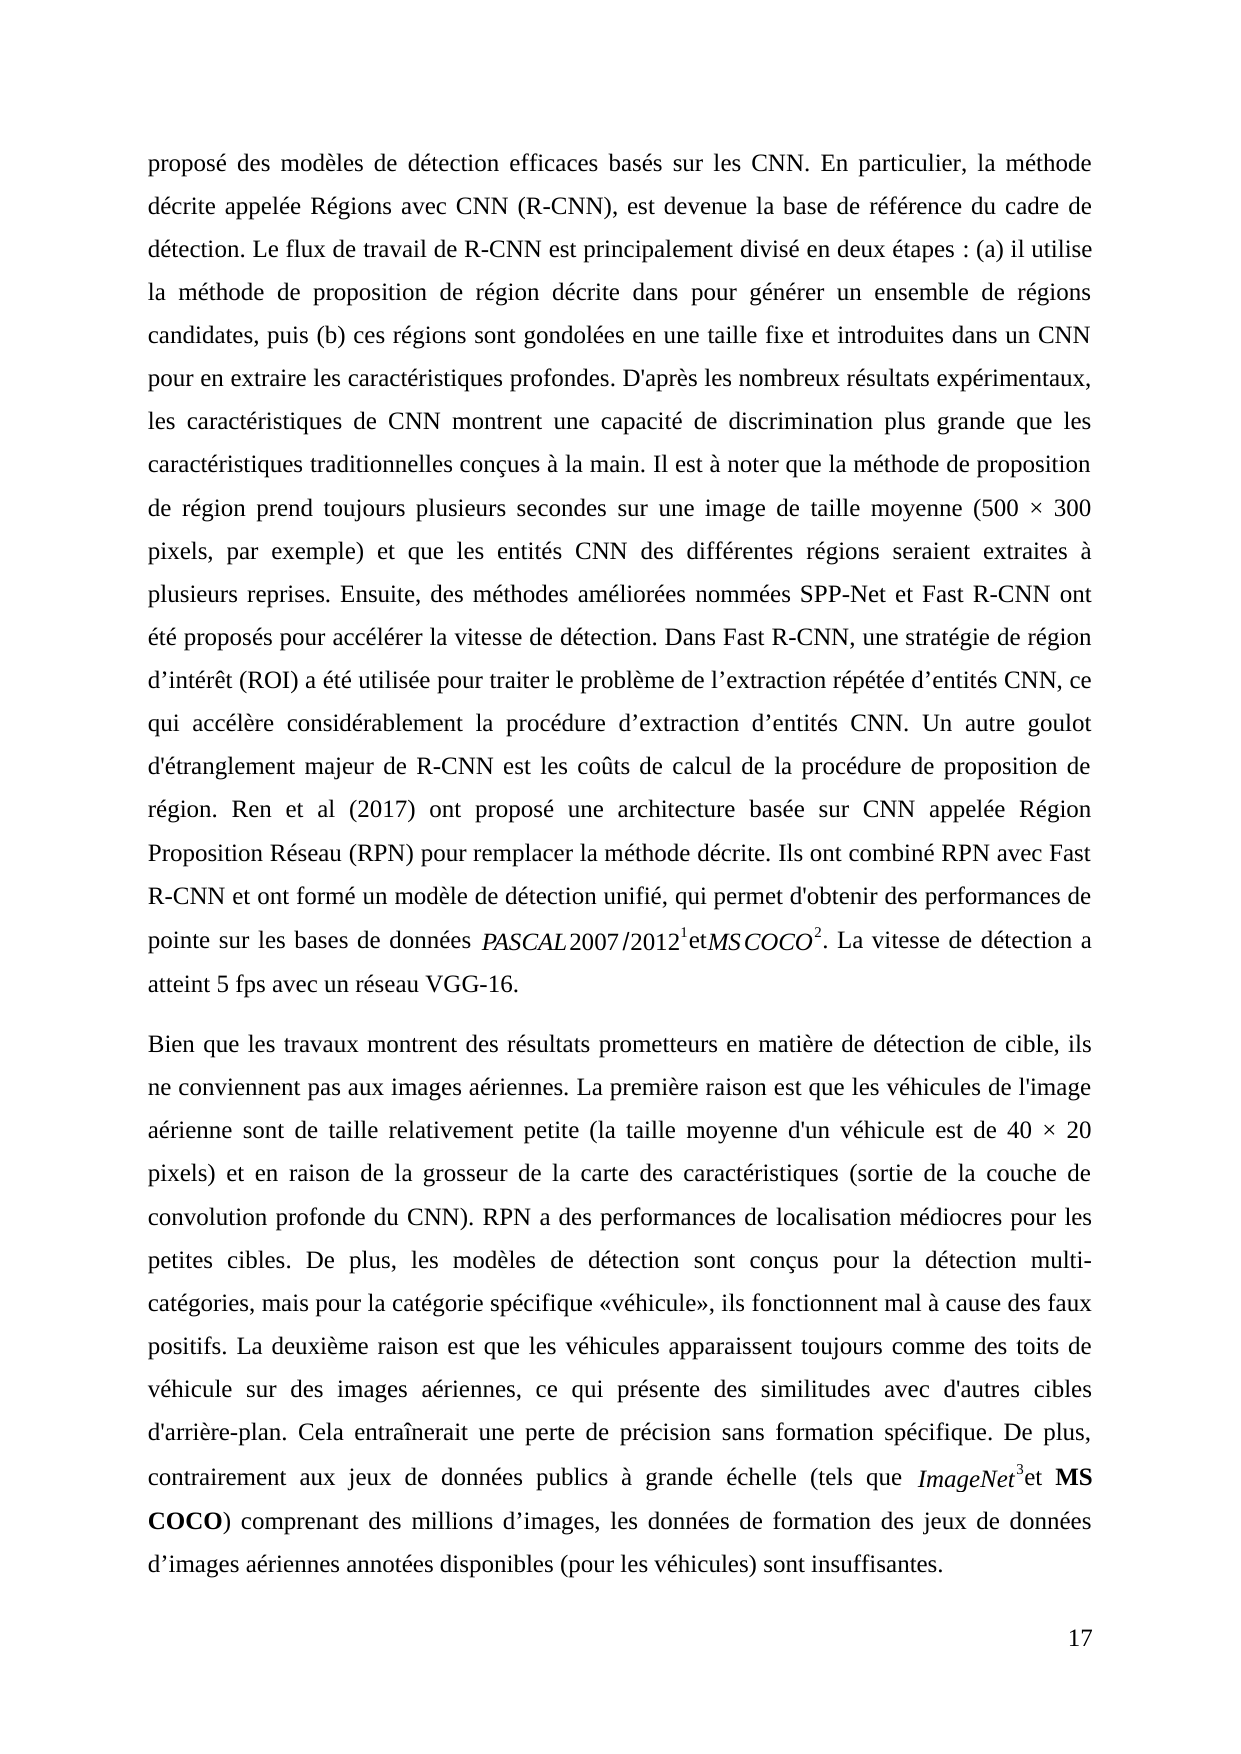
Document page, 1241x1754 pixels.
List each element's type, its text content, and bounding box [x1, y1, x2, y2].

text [148, 148, 1093, 998]
text Bien que les travaux montrent des résultats prometteurs en matière de détection de cible, ils ne conviennent pas aux images aériennes. La première raison est que les véhicules de l'image aérienne sont de taille relativement petite (la taille moyenne d'un véhicule est de 40 × 20 pixels) et en raison de la grosseur de la carte des caractéristiques (sortie de la couche de convolution profonde du CNN). RPN a des performances de localisation médiocres pour les petites cibles. De plus, les modèles de détection sont conçus pour la détection multi-catégories, mais pour la catégorie spécifique «véhicule», ils fonctionnent mal à cause des faux positifs. La deuxième raison est que les véhicules apparaissent toujours comme des toits de véhicule sur des images aériennes, ce qui présente des similitudes avec d'autres cibles d'arrière-plan. Cela entraînerait une perte de précision sans formation spécifique. De plus, contrairement aux jeux de données publics à grande échelle (tels que et MS COCO) comprenant des millions d’images, les données de formation des jeux de données d’images aériennes annotées disponibles (pour les véhicules) sont insuffisantes. [148, 1029, 1093, 1578]
